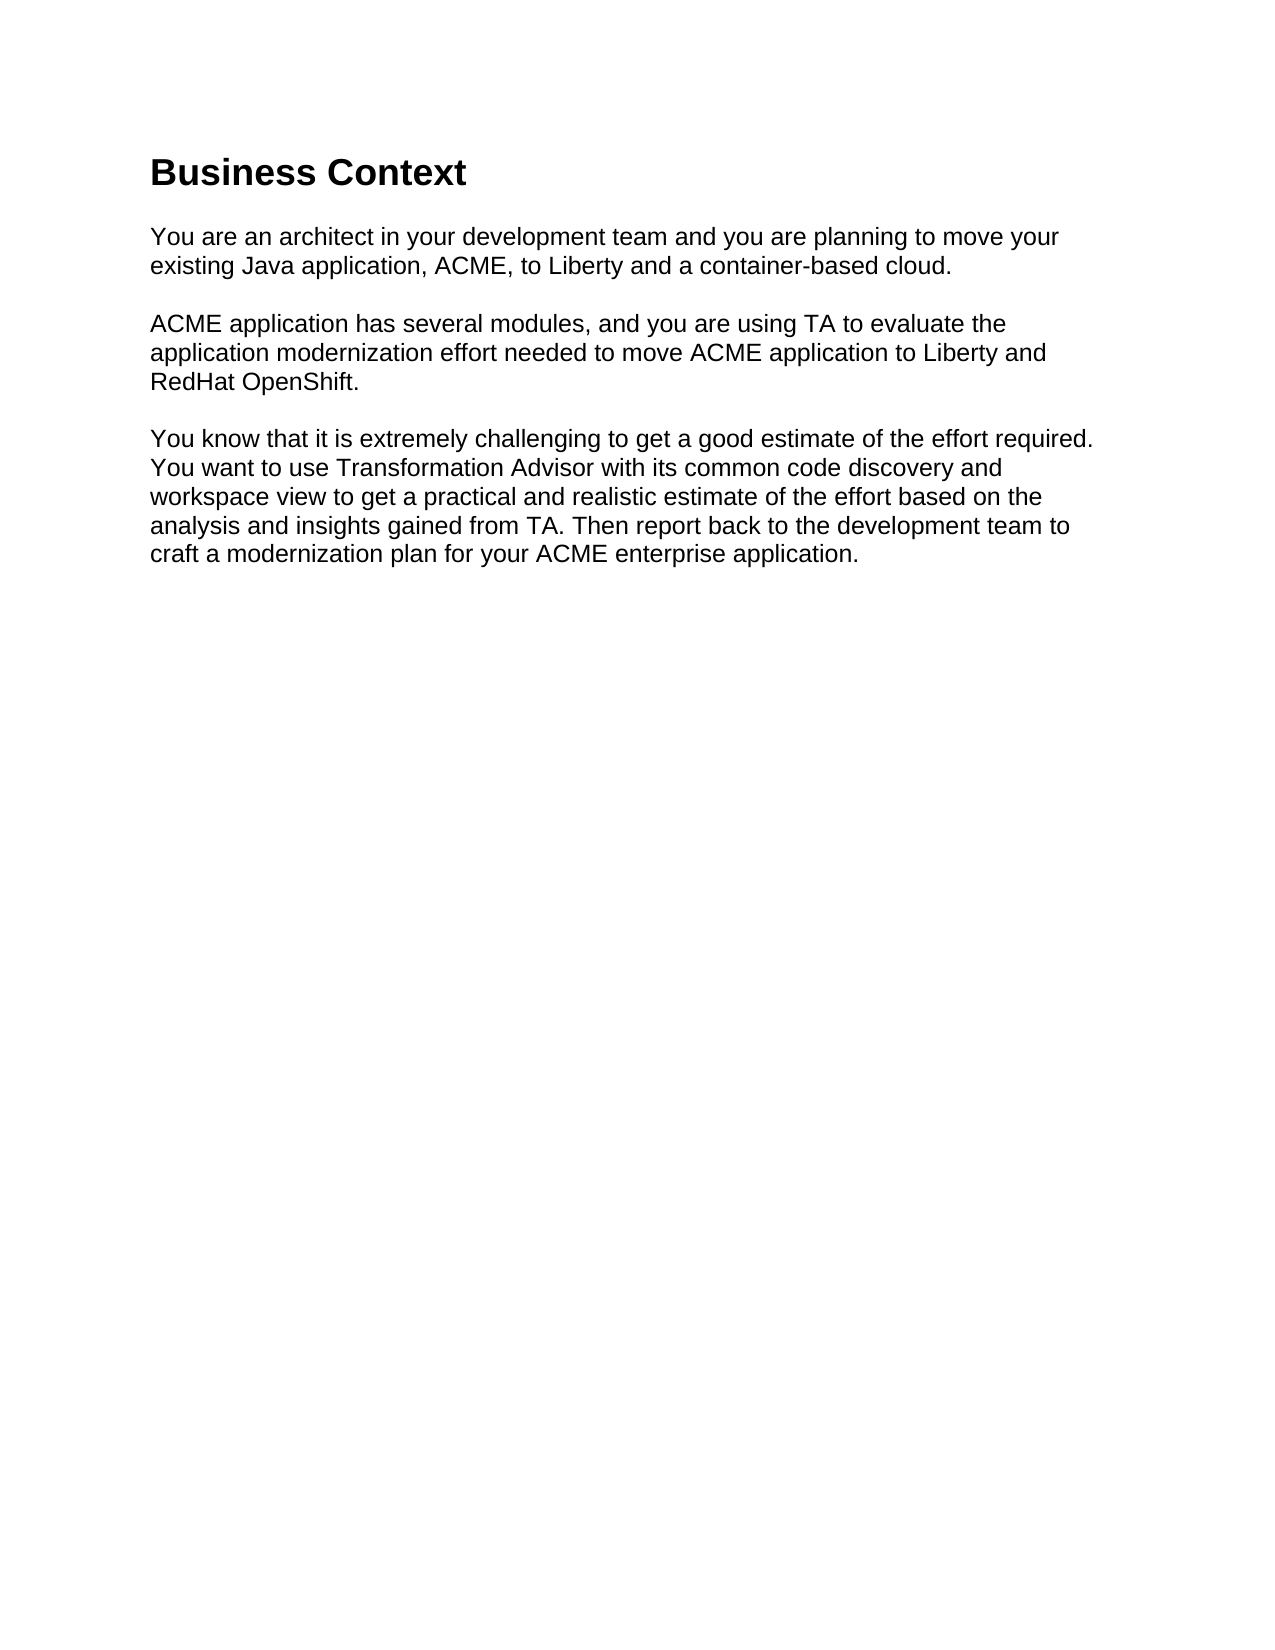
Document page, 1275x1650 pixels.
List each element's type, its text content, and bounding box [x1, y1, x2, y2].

text You know that it is extremely challenging to get a good estimate of the effort required. You want to use Transformation Advisor with its common code discovery and workspace view to get a practical and realistic estimate of the effort based on the analysis and insights gained from TA. Then report back to the development team to craft a modernization plan for your ACME enterprise application. [150, 424, 1125, 568]
text Business Context [150, 150, 1125, 193]
text ACME application has several modules, and you are using TA to evaluate the application modernization effort needed to move ACME application to Liberty and RedHat OpenShift. [150, 309, 1125, 395]
text You are an architect in your development team and you are planning to move your existing Java application, ACME, to Liberty and a container-based cloud. [150, 222, 1125, 280]
